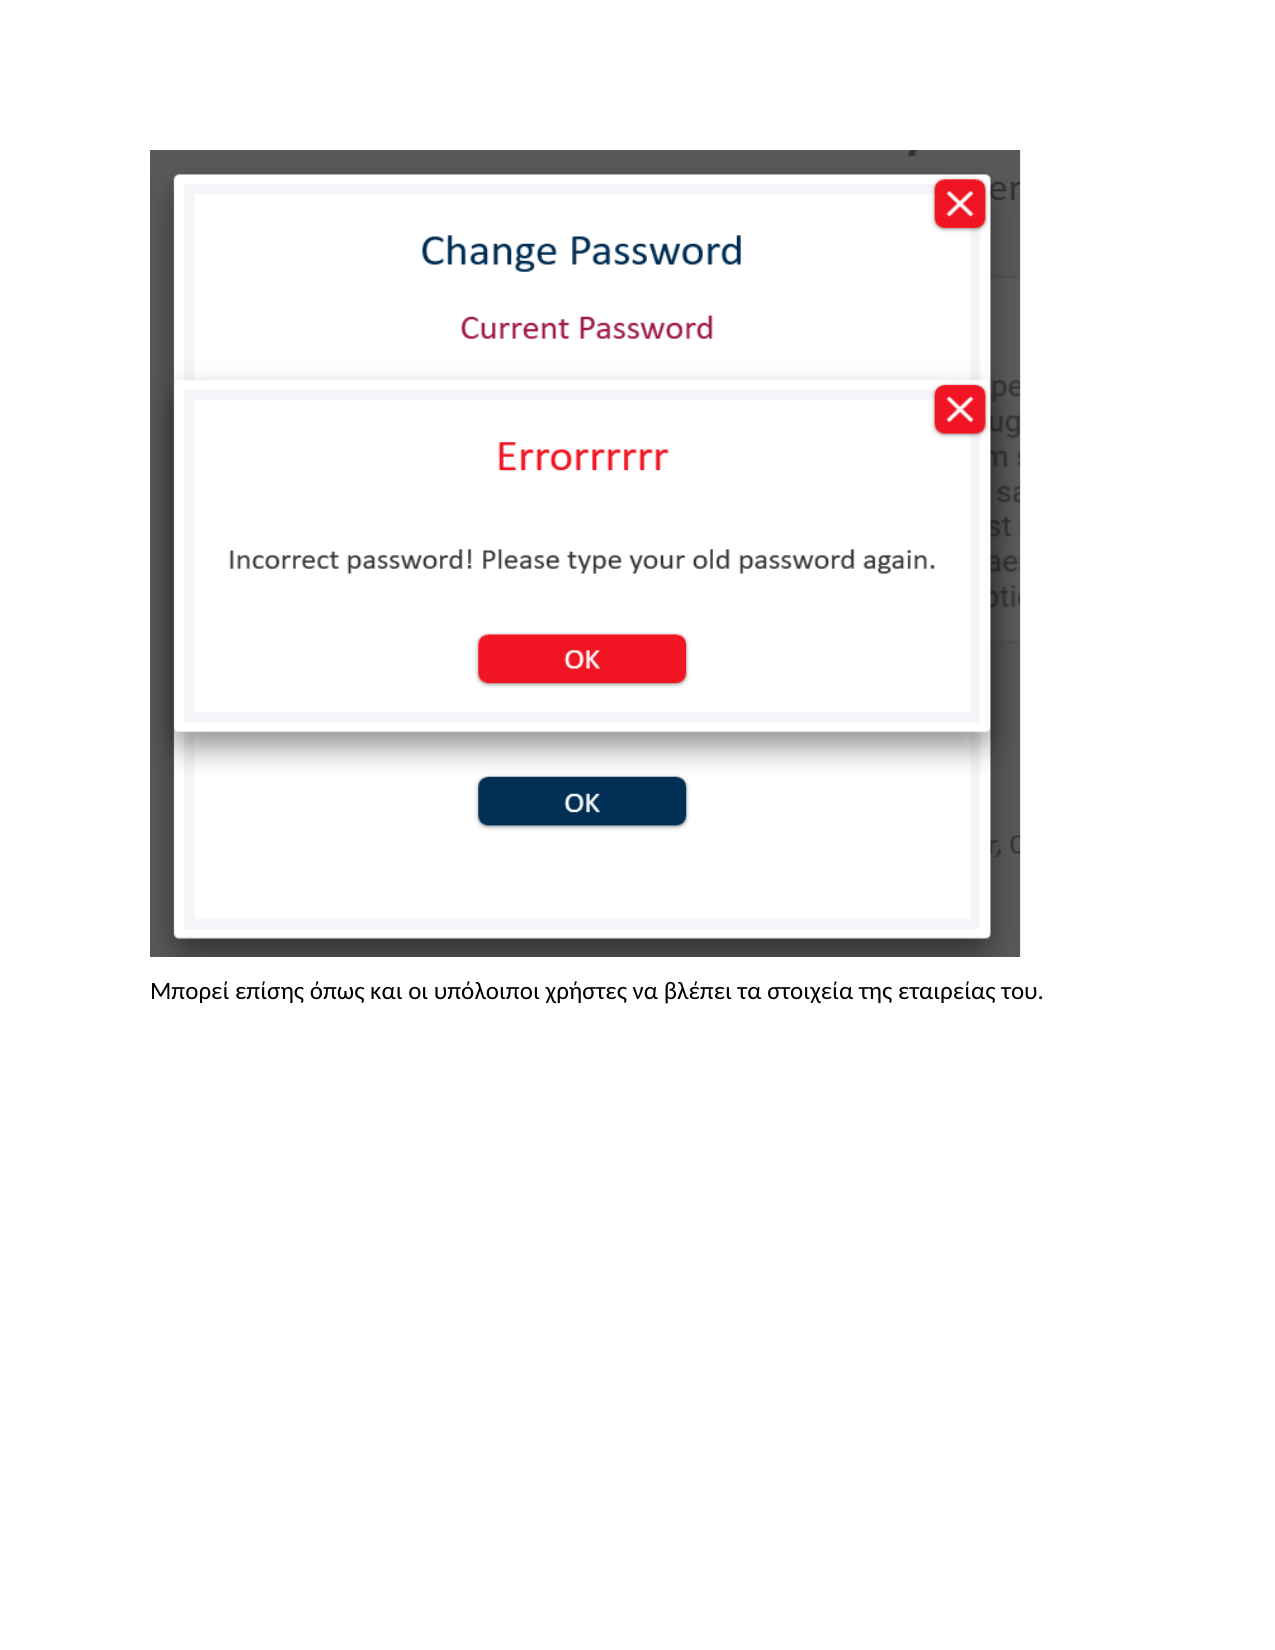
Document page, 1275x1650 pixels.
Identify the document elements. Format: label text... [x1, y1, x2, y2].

text Μπορεί επίσης όπως και οι υπόλοιποι χρήστες να βλέπει τα στοιχεία της εταιρείας του. [150, 975, 1125, 1006]
picture [150, 150, 1021, 957]
